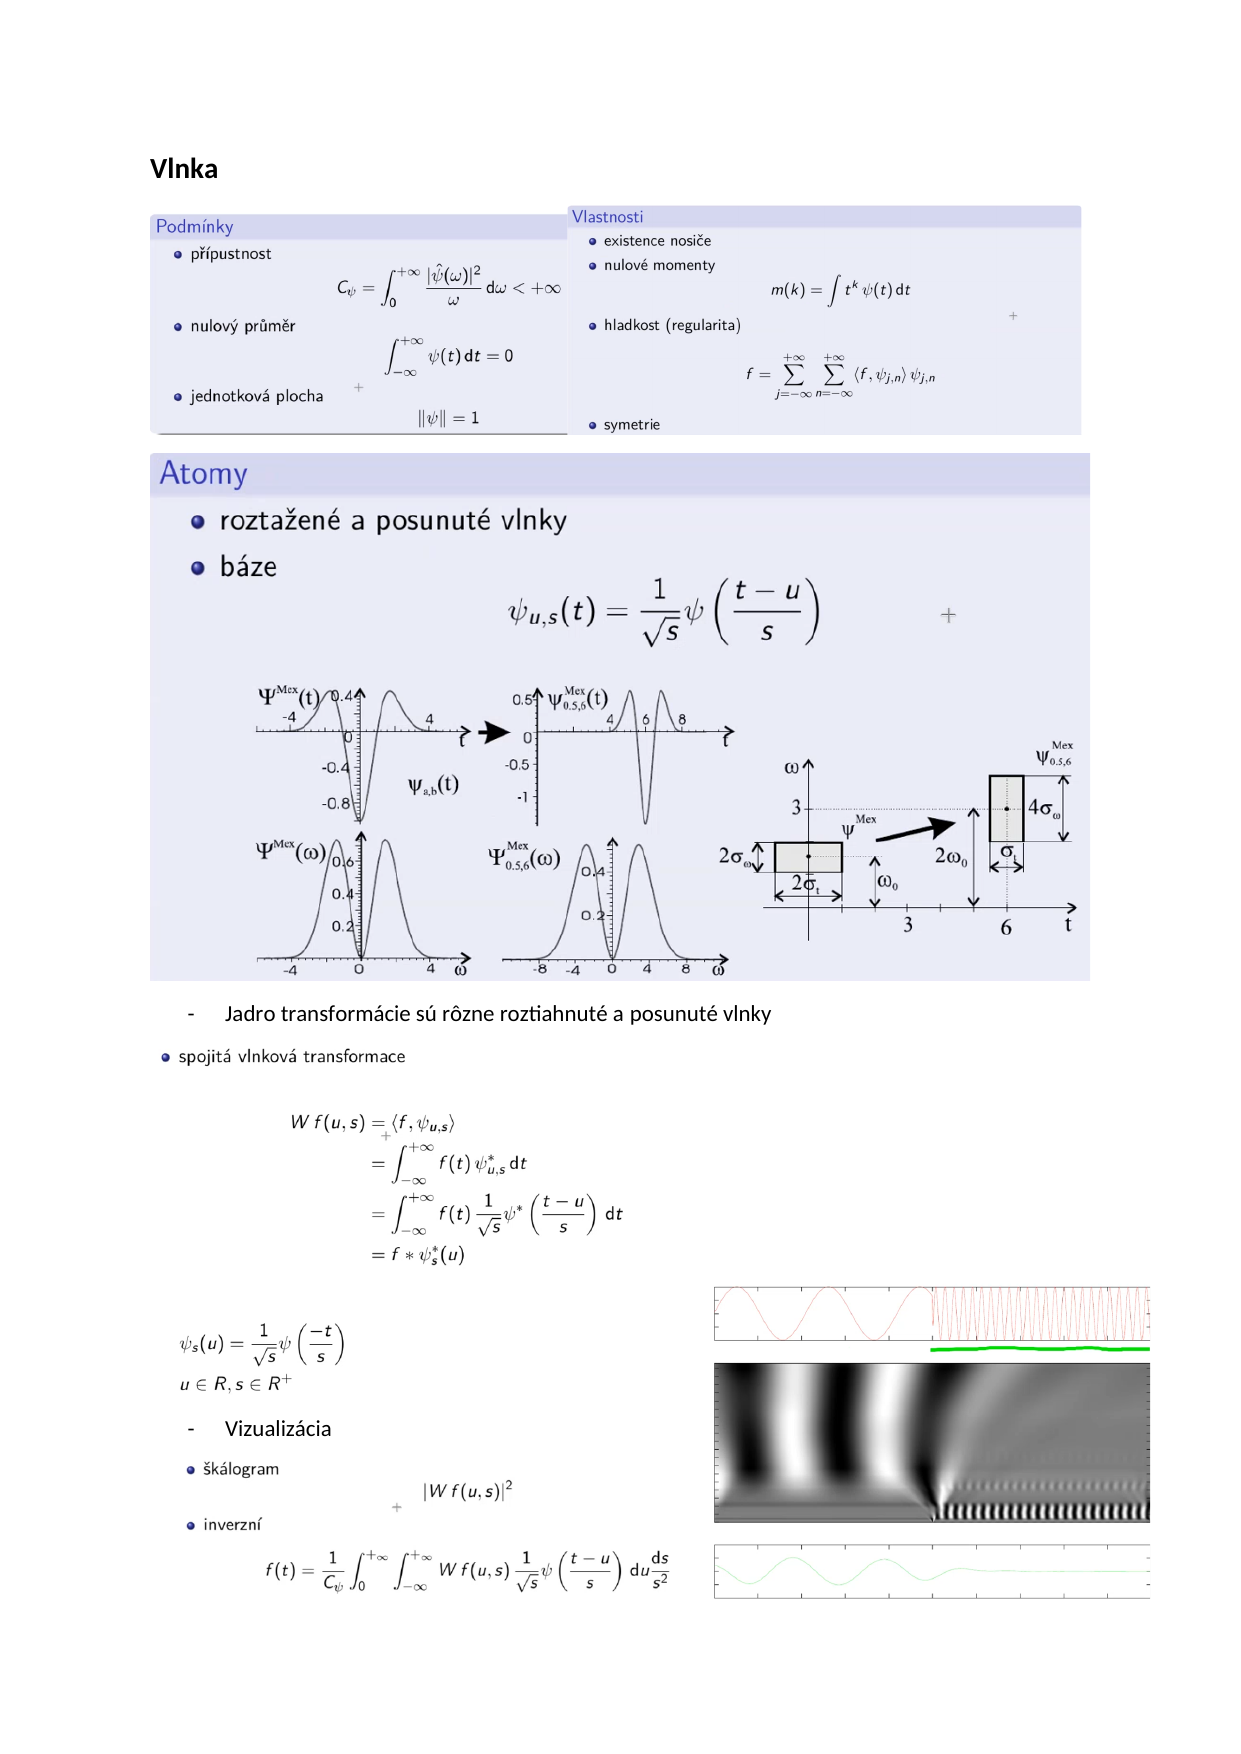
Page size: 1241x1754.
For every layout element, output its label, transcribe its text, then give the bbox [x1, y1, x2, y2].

picture [150, 453, 1091, 981]
picture [709, 1283, 1150, 1599]
picture [182, 1460, 670, 1598]
list Vizualizácia [187, 1414, 709, 1442]
picture [150, 205, 1082, 435]
picture [150, 1046, 629, 1395]
text Vlnka [150, 150, 1090, 186]
list Jadro transformácie sú rôzne roztiahnuté a posunuté vlnky [187, 999, 1090, 1028]
